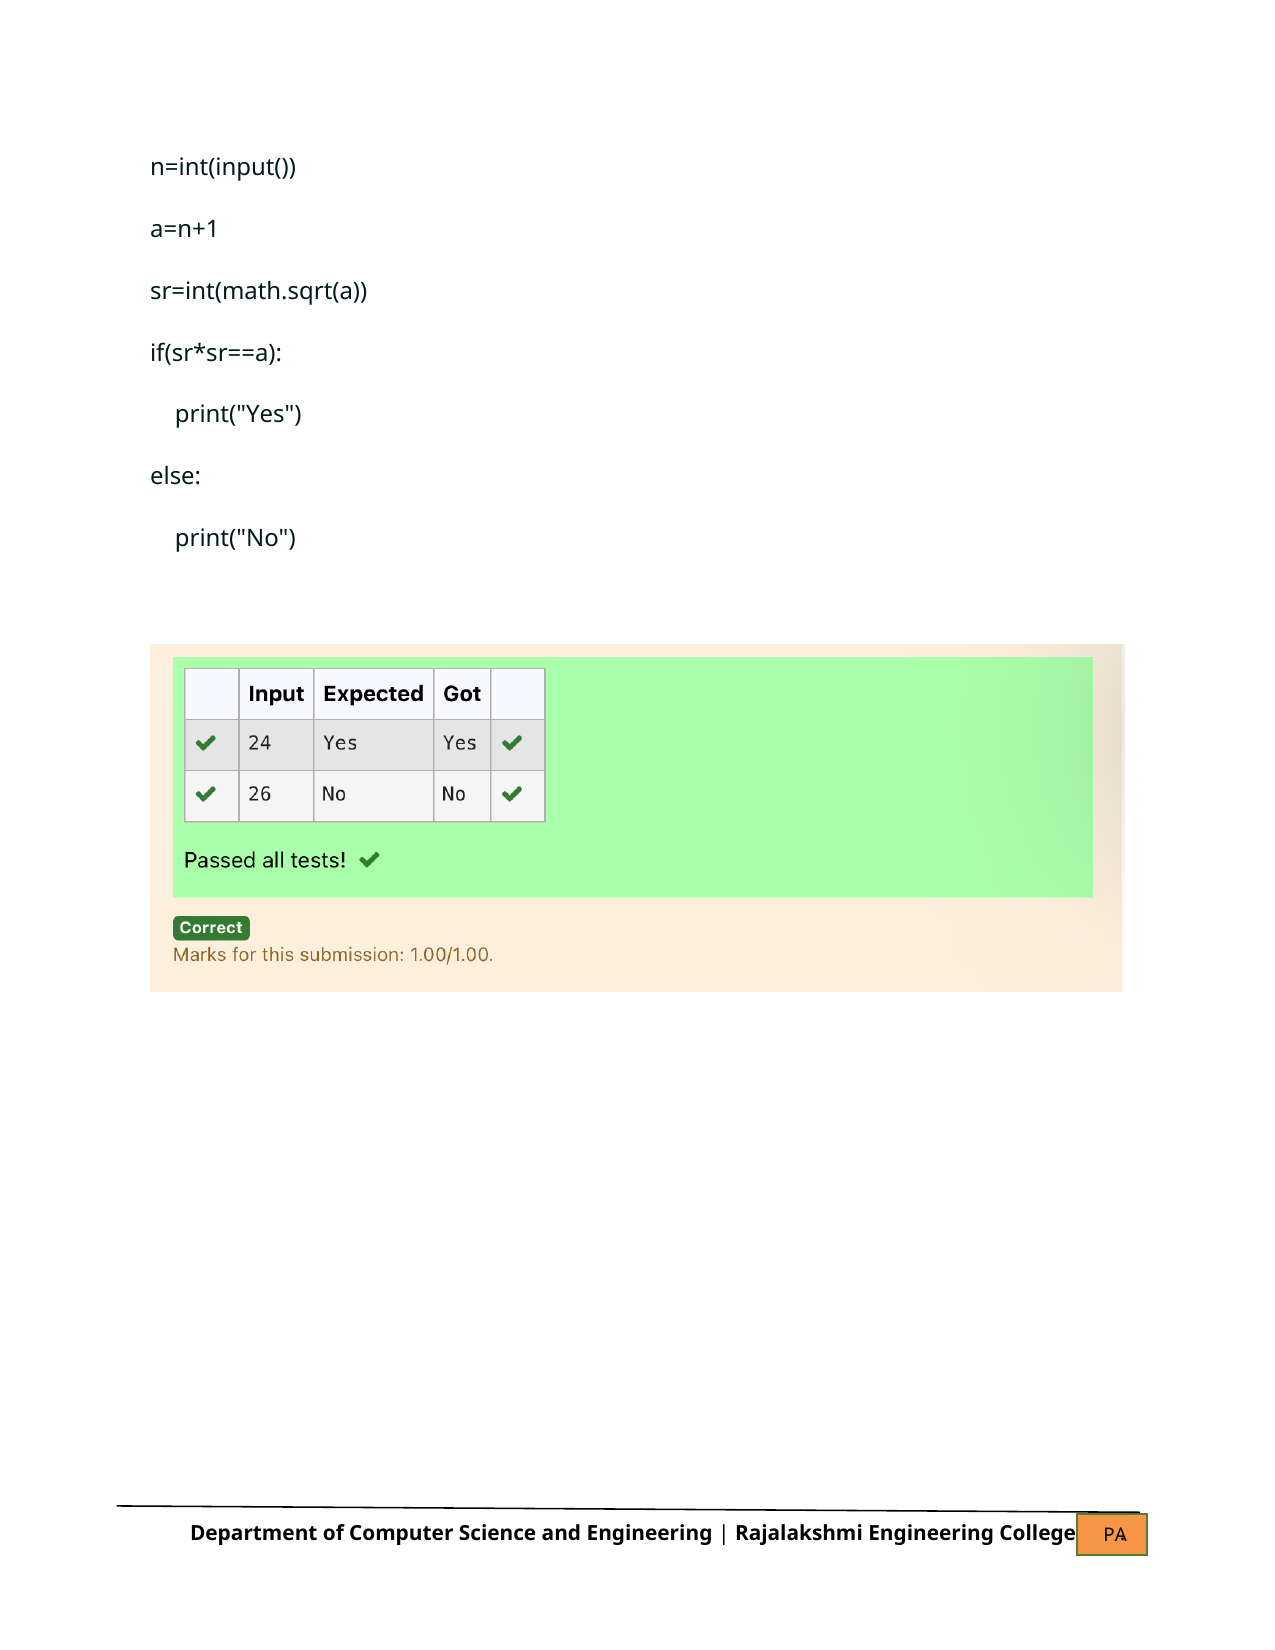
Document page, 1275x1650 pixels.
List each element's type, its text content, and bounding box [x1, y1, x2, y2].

text print("Yes") [150, 397, 1125, 430]
picture [150, 644, 1125, 992]
text else: [150, 459, 1125, 491]
text n=int(input()) [150, 150, 1125, 183]
text sr=int(math.sqrt(a)) [150, 273, 1125, 306]
text print("No") [150, 521, 1125, 553]
text a=n+1 [150, 212, 1125, 244]
text if(sr*sr==a): [150, 335, 1125, 368]
